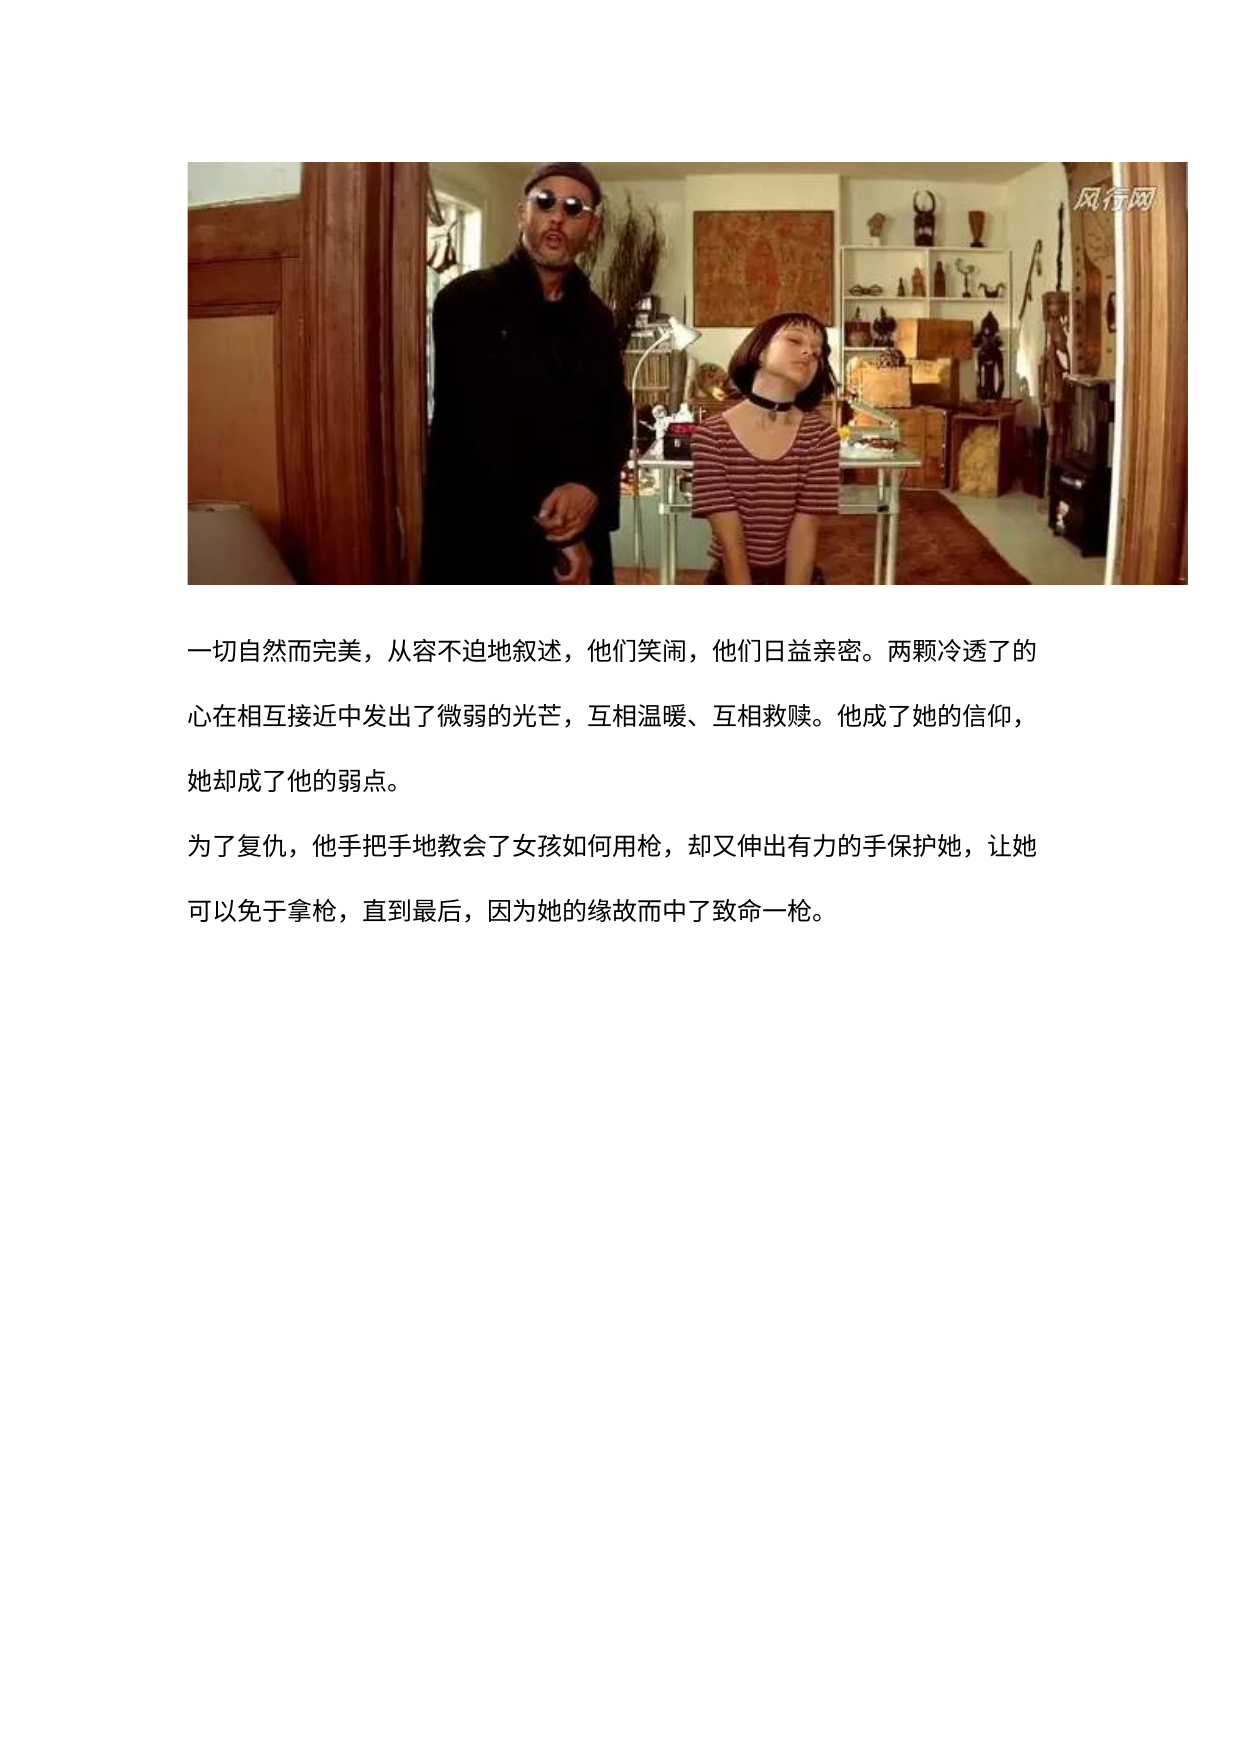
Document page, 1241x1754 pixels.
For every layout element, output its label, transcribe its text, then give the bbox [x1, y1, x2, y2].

text 题记：“这是关于两个小孩的故事，一个女孩和一个男孩，在他们心里，他们都是12岁，他们都感到失落而他们深爱彼此。” ——吕克·贝松” 《Leon》。LucBesson的作品。 始终不明白为什么会翻译成如此古怪的一个中文片名。 全英文对白，拍摄于美国纽约。一部有着浓郁的好莱坞色彩的法国导演作品。影像风格和故事情节保留了法国片特有的表现手法，虽说是商业电影，却拍的相当有艺术感。 影片开始的时候就告诉我们，他是一个杀手。 墨镜下的男人敏捷狠辣，一个著名的杀手。 他以此谋生。 杀手并非杀人狂，对于Leon，杀手只意味着一份职业，一份他别无选择的职业。在他的身上，让人感受到杀手的魅力。那是一种在暗处的力量，他在暗处保持着生杀予夺的权力。如同上帝一般，在暗处，在高处，在不可见之处，悬在每个人的头顶，昭示着生命的脆弱与虚无。 舒缓的口琴的协奏曲带来几分凄迷。法兰西温和的阳光下，活着的方式黯然交替。 工作，打理植物，喝牛奶，坐在沙发上睡觉，旁边放上一把枪。 Leon干脆利落地完成了那单生意，回到家，取下所有的装备，开始淋浴。那一刻，让人看到了他赤裸的无助与疲惫。随后，他细心地熨衣服、喷花肥、喝牛奶，一个牌子的牛奶。一个人到空荡荡的影院津津有味地看歌舞片，像孩子一样新奇愉快，还不时回头张望除他以外的唯一观众，想和人分享他的快乐。这个英俊优雅的男人穿着盖不住脚腕的裤子，长长的风衣，悠然地掠过大街小巷，幸福地唱歌，路人驻足观望。不自觉地渗透着中年男人的落寞与孤寂。 Mathilda出现。十二岁的问题少女，绿色外套，小红帽，童话一样娇好甜美的脸庞，清澈却直指人心的眼睛，充满敌意却又有些怯生生的表情。 当Mathilda的全家被杀，她捧着牛奶到他门口求他开门的时候，他的杀手生涯也就即将结束了。这个无依无助的女孩闯进了他的生活。 “我要跟你学做一个杀手。”他一生中唯一温暖的时光，不再只是一个人。 她会为他买两夸脱鲜奶，会和他一起训练，会和他玩放松脑筋的游戏，会对他说，“Leon，I Love You。”12岁小女孩的爱，象是甘泉，那么清醇，毫无杂质；象是阳光，那么温暖，令人目眩。 Leon的生活发生了改变，他会笑了，有时甚至是细心而又温柔的。一个杀手，命中注定，不能有爱，有了爱就是有了弱点。 夜间，他忽然跳起身，装上消声器，将枪口对准Mathilda睡梦中的头颅。可是Leon没有办法推开她。否则，他的手不会因柔情而发抖，谈生意不会因难舍而迟到，杀人不会因牵挂而受伤。唯一能暗示他的内心生活的，只有那盆茂盛的龙舌兰。他把它当成自己的生命来培育，在任何时刻都不会舍弃的朋友。所以,杀手的结局已然笼罩着悲剧的阴影。 一切自然而完美，从容不迫地叙述，他们笑闹，他们日益亲密。两颗冷透了的心在相互接近中发出了微弱的光芒，互相温暖、互相救赎。他成了她的信仰，她却成了他的弱点。 为了复仇，他手把手地教会了女孩如何用枪，却又伸出有力的手保护她，让她可以免于拿枪，直到最后，因为她的缘故而中了致命一枪。 最后的血战中，他用自己极限的生存智慧与对方较量。保护Mathilda逃出生天。重杀伤力武器发射后，大家都以为已经死亡的Leon乔装成警察，走向出口，外面是等待着他的小天使。这给予了一线两人幸福生活的希望。但这并非出于怜悯，而是为了让人更加绝望。只是真正绝望的不知道是剧中人，抑或是我们这些旁观的闲人。一步之遥，天人永隔，那门外亮丽的日光，和门内刺目的血光，一样令人窒息。他终究还是逃不掉，当他满面血污地走向咫尺之隔的大门时，一只手枪跟在后面。这是一个惊心动魄的主观镜头：逐渐倾斜的地面宣告了他的死亡。他死了。一切都结束了。 影片从一部有着另类怪异的爱情故事的动作片，升级为探讨孤独灵魂之间的交流、冷漠心灵救赎的启蒙之片。 开始时是Leon保护受害者Mathilda，后来延伸为双向的依靠与安慰；从他平面的杀手生活，转化成个人立体的性格成长。性格最终成长完全，他对Mathilda说：“你不会失去了。我刚尝到人生的喜悦。”可他最终死去。 让·雷诺的演出令人惊喜。喜欢他那张充满沧桑感的脸庞。他塑造的Leon无疑是一个经典的角色。如同木头那样纯洁温暖，仿佛是个走错了时空的异乡人。他在这闹市里凭本能维持着自己的生存，他活得那样扎实，让我们又心痛又爱怜。 故事的结局。女孩无法遗忘的仇恨带走了他，似是早有预料的归期，这是一个杀手的宿命。也许死亡是完美的结局。他终于永远属于她。女孩把他心爱的植物种在地里，不再活在盆里。她说，Leon，它在这里很安全。 镜头拉远,随着摄影机的上升,女孩和植物越变越小,再次运用横拉,你可以透过茂密的树林的顶端,眺望到另一端的纽约,那里辽阔的海岸柔和一片。 生活继续。 阳光下的海洋，只有绝望，然后一切消失。 影片外，有Sting的歌声传来：That’snot the shape，the shape of my heart。And if I told yout hat I loved you，You’d may be think there’s something wrong，I’mnot am anof too many faces，The mask I wea risone…… 编辑 田鑫宇责任编辑 张莹 常榕莎 [187, 585, 1053, 942]
picture [187, 162, 1188, 585]
